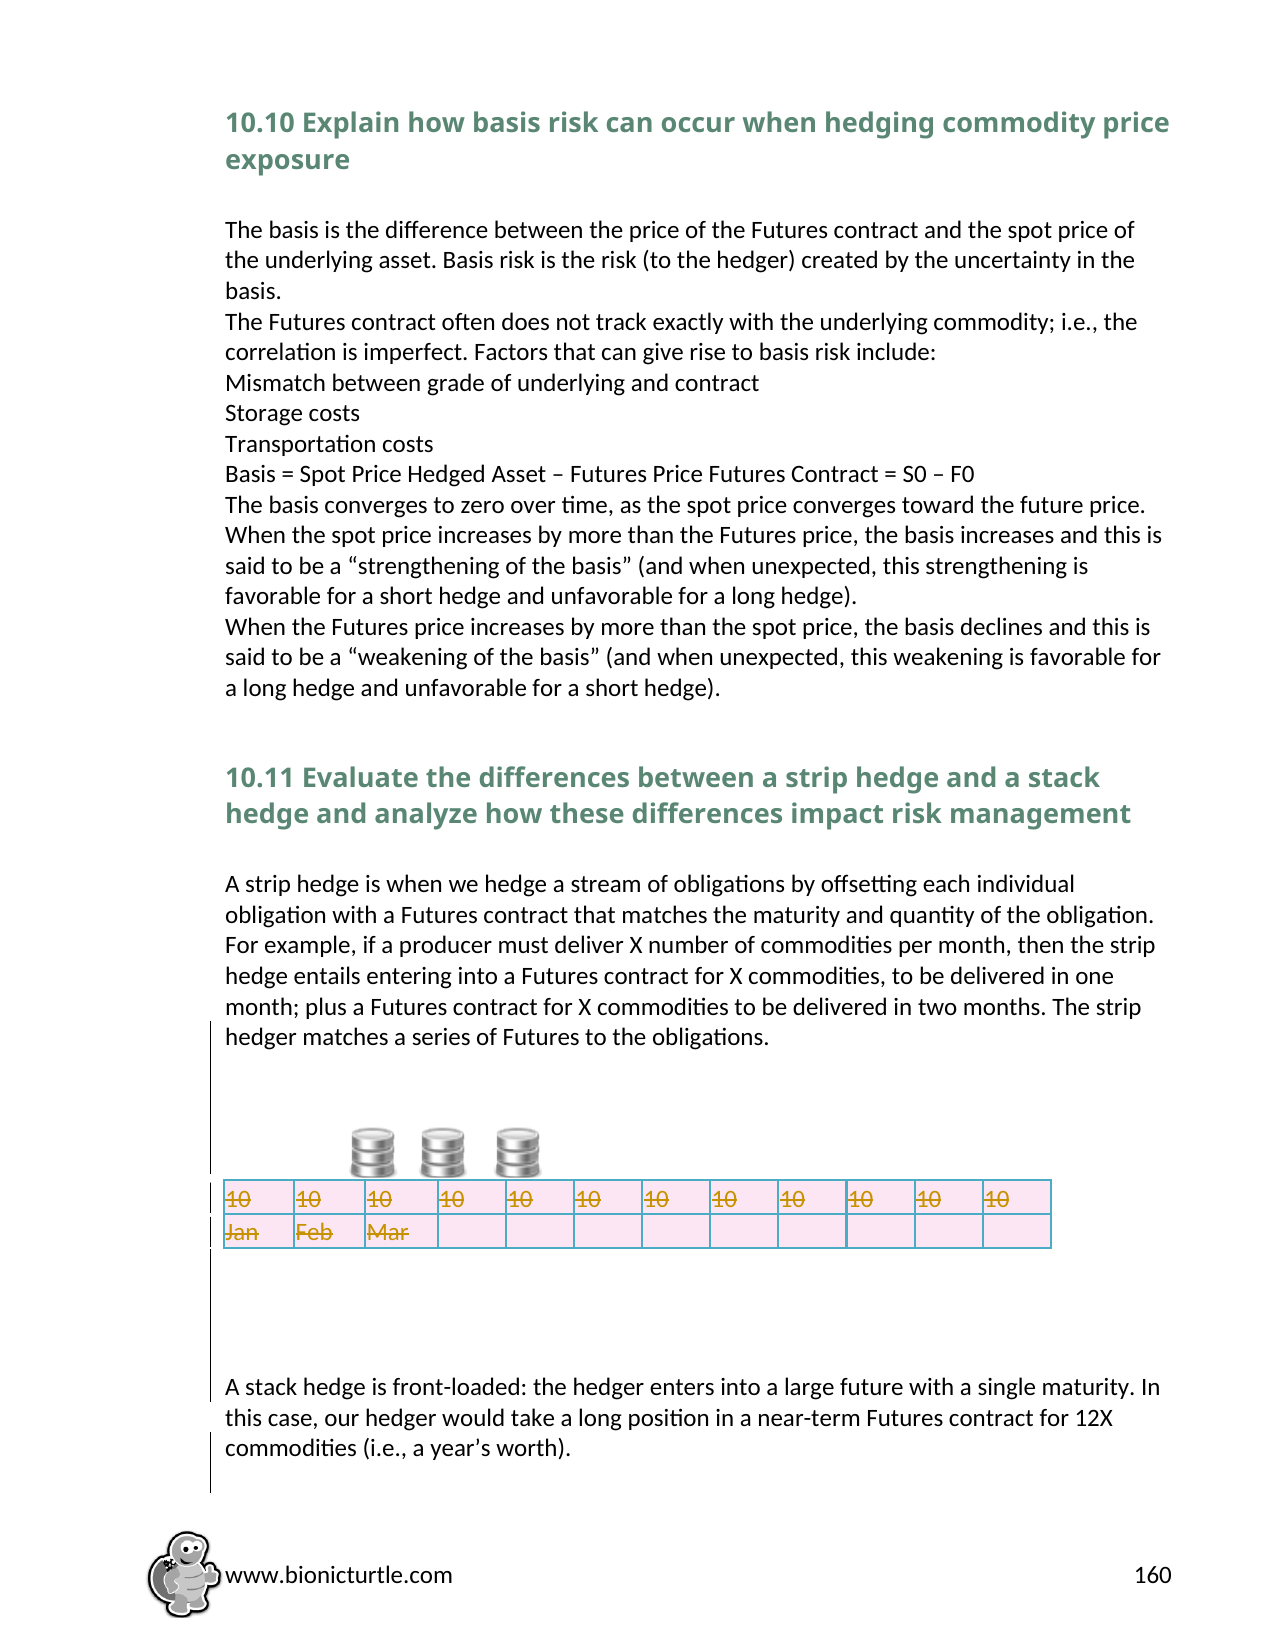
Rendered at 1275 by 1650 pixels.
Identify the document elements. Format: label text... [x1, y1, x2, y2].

text When the Futures price increases by more than the spot price, the basis declines and this is said to be a “weakening of the basis” (and when unexpected, this weakening is favorable for a long hedge and unfavorable for a short hedge). [225, 611, 1172, 702]
picture [347, 1126, 398, 1177]
text Basis = Spot Price Hedged Asset – Futures Price Futures Contract = S0 – F0 [225, 458, 1172, 489]
text Mismatch between grade of underlying and contract [225, 367, 1172, 397]
subtitle 10.10 Explain how basis risk can occur when hedging commodity price exposure [225, 103, 1172, 214]
text A stack hedge is front-loaded: the hedger enters into a large future with a single maturity. In this case, our hedger would take a long position in a near-term Futures contract for 12X commodities (i.e., a year’s worth). [225, 1371, 1172, 1463]
subtitle 10.11 Evaluate the differences between a strip hedge and a stack hedge and analyze how these differences impact risk management [225, 758, 1172, 869]
text A strip hedge is when we hedge a stream of obligations by offsetting each individual obligation with a Futures contract that matches the maturity and quantity of the obligation. For example, if a producer must deliver X number of commodities per month, then the strip hedge entails entering into a Futures contract for X commodities, to be delivered in one month; plus a Futures contract for X commodities to be delivered in two months. The strip hedger matches a series of Futures to the obligations. [225, 869, 1172, 1052]
text The basis is the difference between the price of the Futures contract and the spot price of the underlying asset. Basis risk is the risk (to the hedger) created by the uncertainty in the basis. [225, 214, 1172, 306]
picture [417, 1126, 468, 1177]
picture [492, 1126, 543, 1177]
text The Futures contract often does not track exactly with the underlying commodity; i.e., the correlation is imperfect. Factors that can give rise to basis risk include: [225, 306, 1172, 367]
text The basis converges to zero over time, as the spot price converges toward the future price. When the spot price increases by more than the Futures price, the basis increases and this is said to be a “strengthening of the basis” (and when unexpected, this strengthening is favorable for a short hedge and unfavorable for a long hedge). [225, 489, 1172, 611]
text Storage costs [225, 397, 1172, 428]
text Transportation costs [225, 428, 1172, 458]
